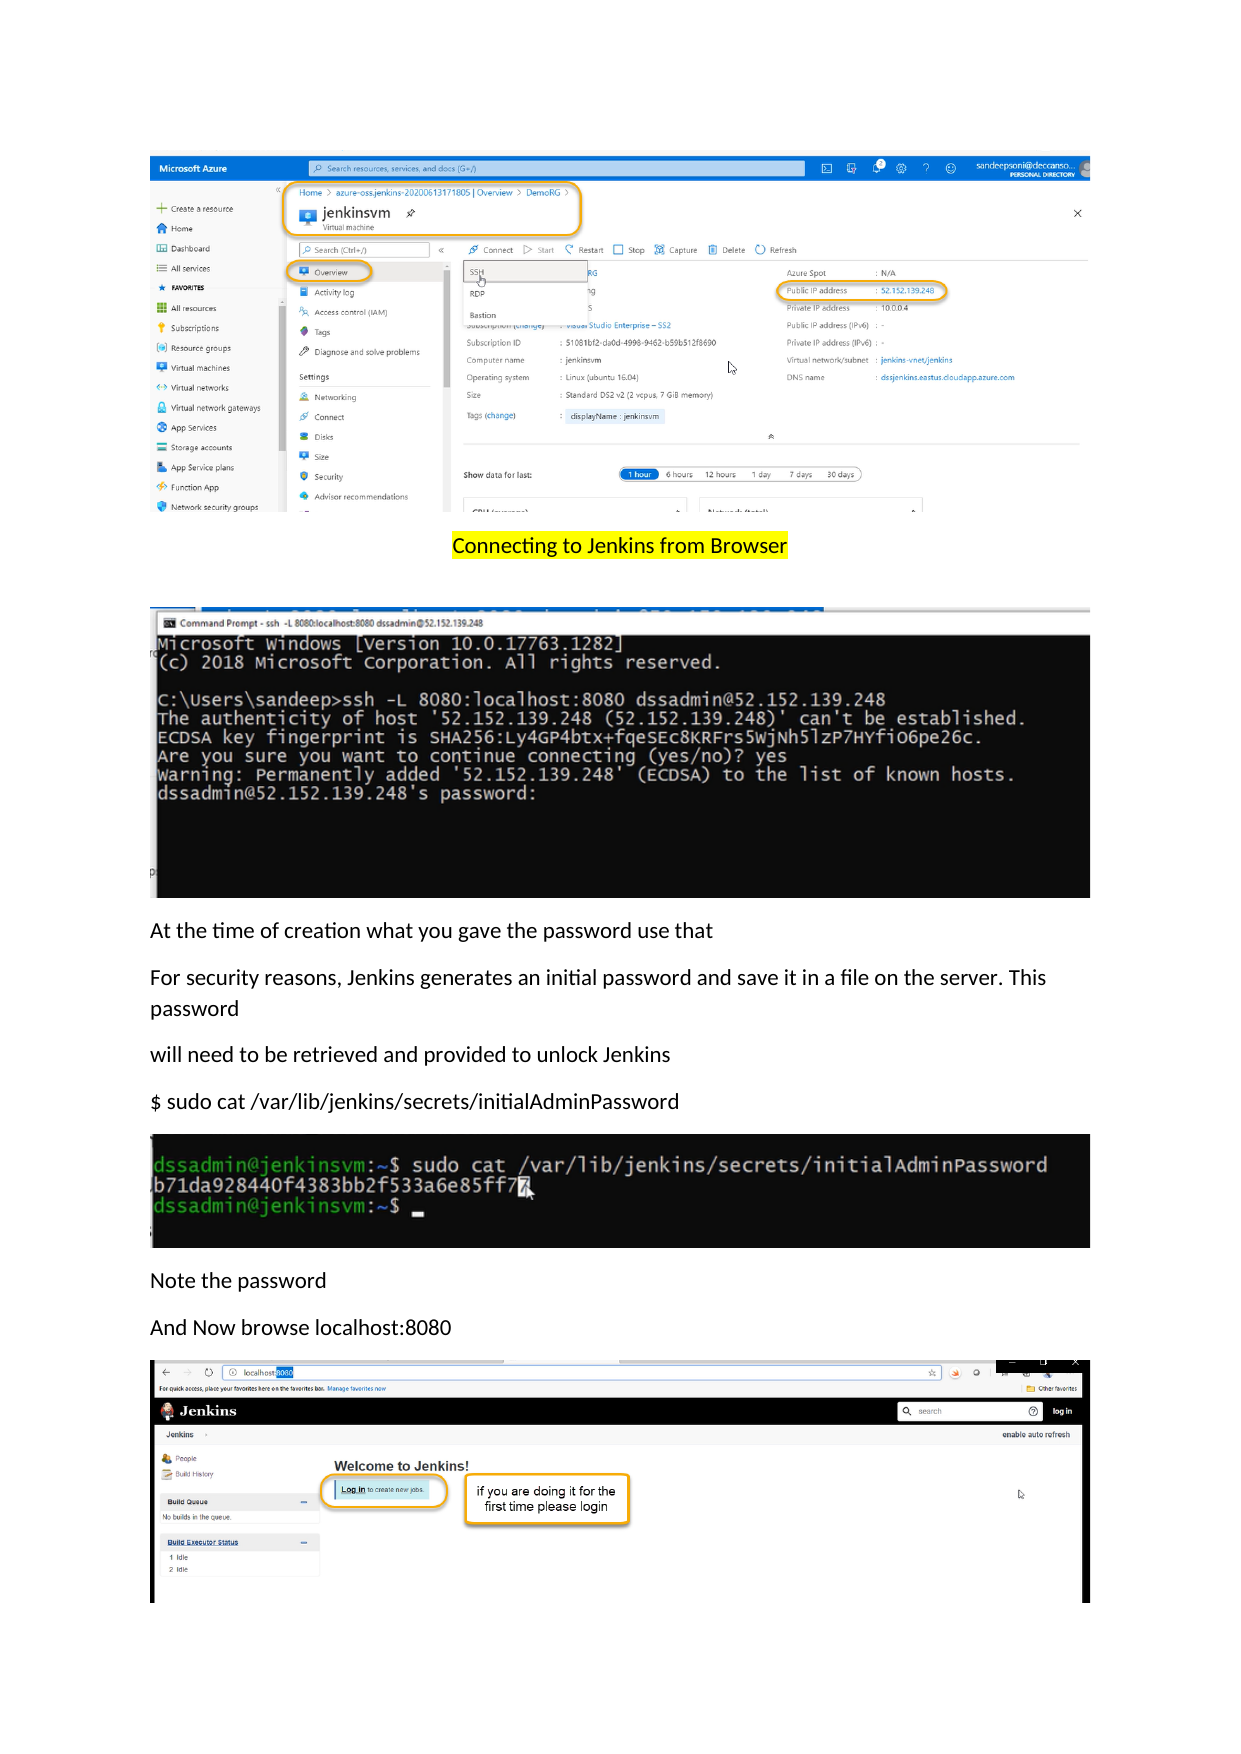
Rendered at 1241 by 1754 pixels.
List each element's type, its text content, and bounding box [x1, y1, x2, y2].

picture [150, 1134, 1091, 1248]
text For security reasons, Jenkins generates an initial password and save it in a file on the server. This password [150, 963, 1090, 1022]
text Note the password [150, 1267, 1090, 1294]
text will need to be retrieved and provided to unlock Jenkins [150, 1041, 1090, 1069]
picture [150, 1360, 1091, 1603]
text $ sudo cat /var/lib/jenkins/secrets/initialAdminPassword [150, 1087, 1090, 1116]
text Connecting to Jenkins from Browser [150, 531, 1090, 589]
text At the time of creation what you gave the password use that [150, 917, 1090, 945]
picture [150, 607, 1091, 898]
text And Now browse localhost:8080 [150, 1313, 1090, 1341]
picture [150, 150, 1091, 512]
